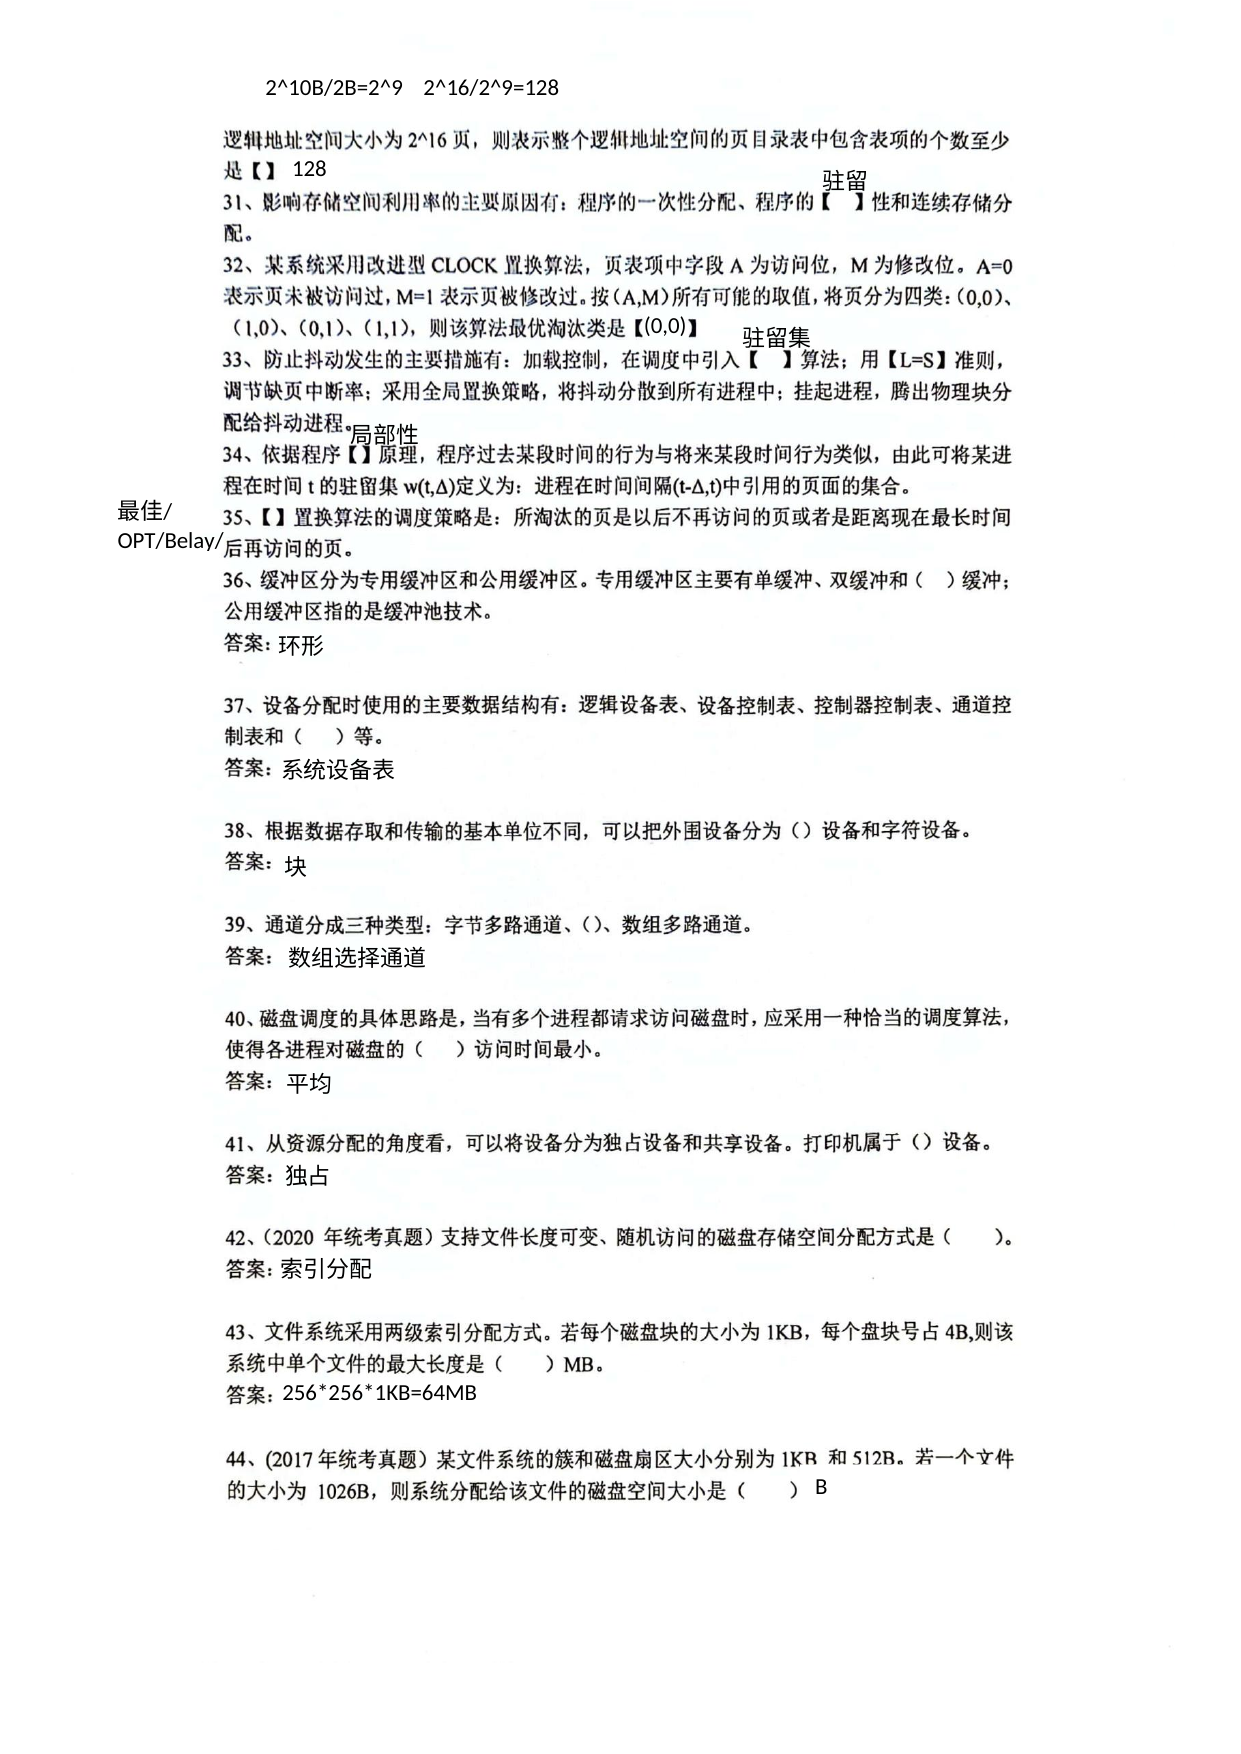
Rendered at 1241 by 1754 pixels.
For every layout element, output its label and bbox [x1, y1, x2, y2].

picture [71, 1, 1175, 1663]
